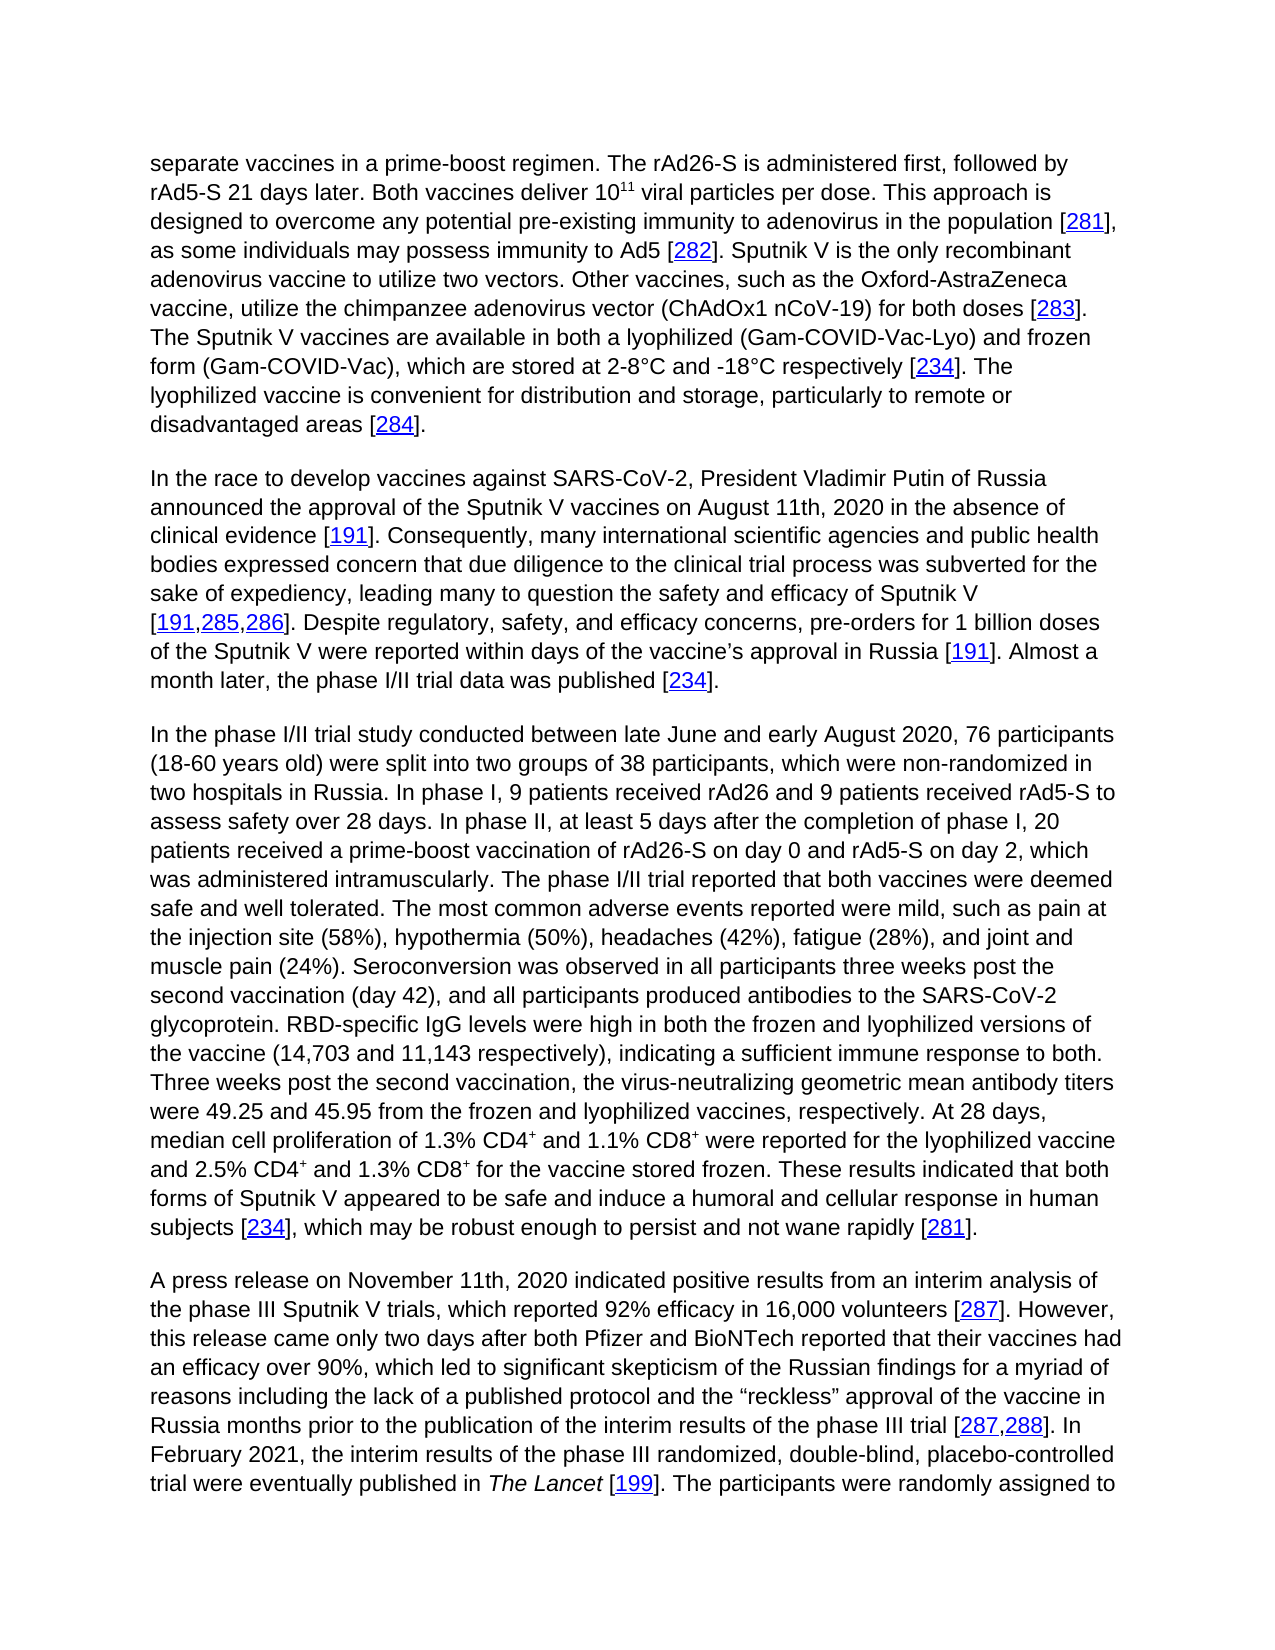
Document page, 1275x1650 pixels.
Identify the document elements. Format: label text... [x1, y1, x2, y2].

text In the phase I/II trial study conducted between late June and early August 2020, 76 participants (18-60 years old) were split into two groups of 38 participants, which were non-randomized in two hospitals in Russia. In phase I, 9 patients received rAd26 and 9 patients received rAd5-S to assess safety over 28 days. In phase II, at least 5 days after the completion of phase I, 20 patients received a prime-boost vaccination of rAd26-S on day 0 and rAd5-S on day 2, which was administered intramuscularly. The phase I/II trial reported that both vaccines were deemed safe and well tolerated. The most common adverse events reported were mild, such as pain at the injection site (58%), hypothermia (50%), headaches (42%), fatigue (28%), and joint and muscle pain (24%). Seroconversion was observed in all participants three weeks post the second vaccination (day 42), and all participants produced antibodies to the SARS-CoV-2 glycoprotein. RBD-specific IgG levels were high in both the frozen and lyophilized versions of the vaccine (14,703 and 11,143 respectively), indicating a sufficient immune response to both. Three weeks post the second vaccination, the virus-neutralizing geometric mean antibody titers were 49.25 and 45.95 from the frozen and lyophilized vaccines, respectively. At 28 days, median cell proliferation of 1.3% CD4+ and 1.1% CD8+ were reported for the lyophilized vaccine and 2.5% CD4+ and 1.3% CD8+ for the vaccine stored frozen. These results indicated that both forms of Sputnik V appeared to be safe and induce a humoral and cellular response in human subjects [234], which may be robust enough to persist and not wane rapidly [281]. [150, 721, 1125, 1240]
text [150, 150, 1125, 437]
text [150, 1267, 1125, 1497]
text In the race to develop vaccines against SARS-CoV-2, President Vladimir Putin of Russia announced the approval of the Sputnik V vaccines on August 11th, 2020 in the absence of clinical evidence [191]. Consequently, many international scientific agencies and public health bodies expressed concern that due diligence to the clinical trial process was subverted for the sake of expediency, leading many to question the safety and efficacy of Sputnik V [191,285,286]. Despite regulatory, safety, and efficacy concerns, pre-orders for 1 billion doses of the Sputnik V were reported within days of the vaccine’s approval in Russia [191]. Almost a month later, the phase I/II trial data was published [234]. [150, 464, 1125, 694]
